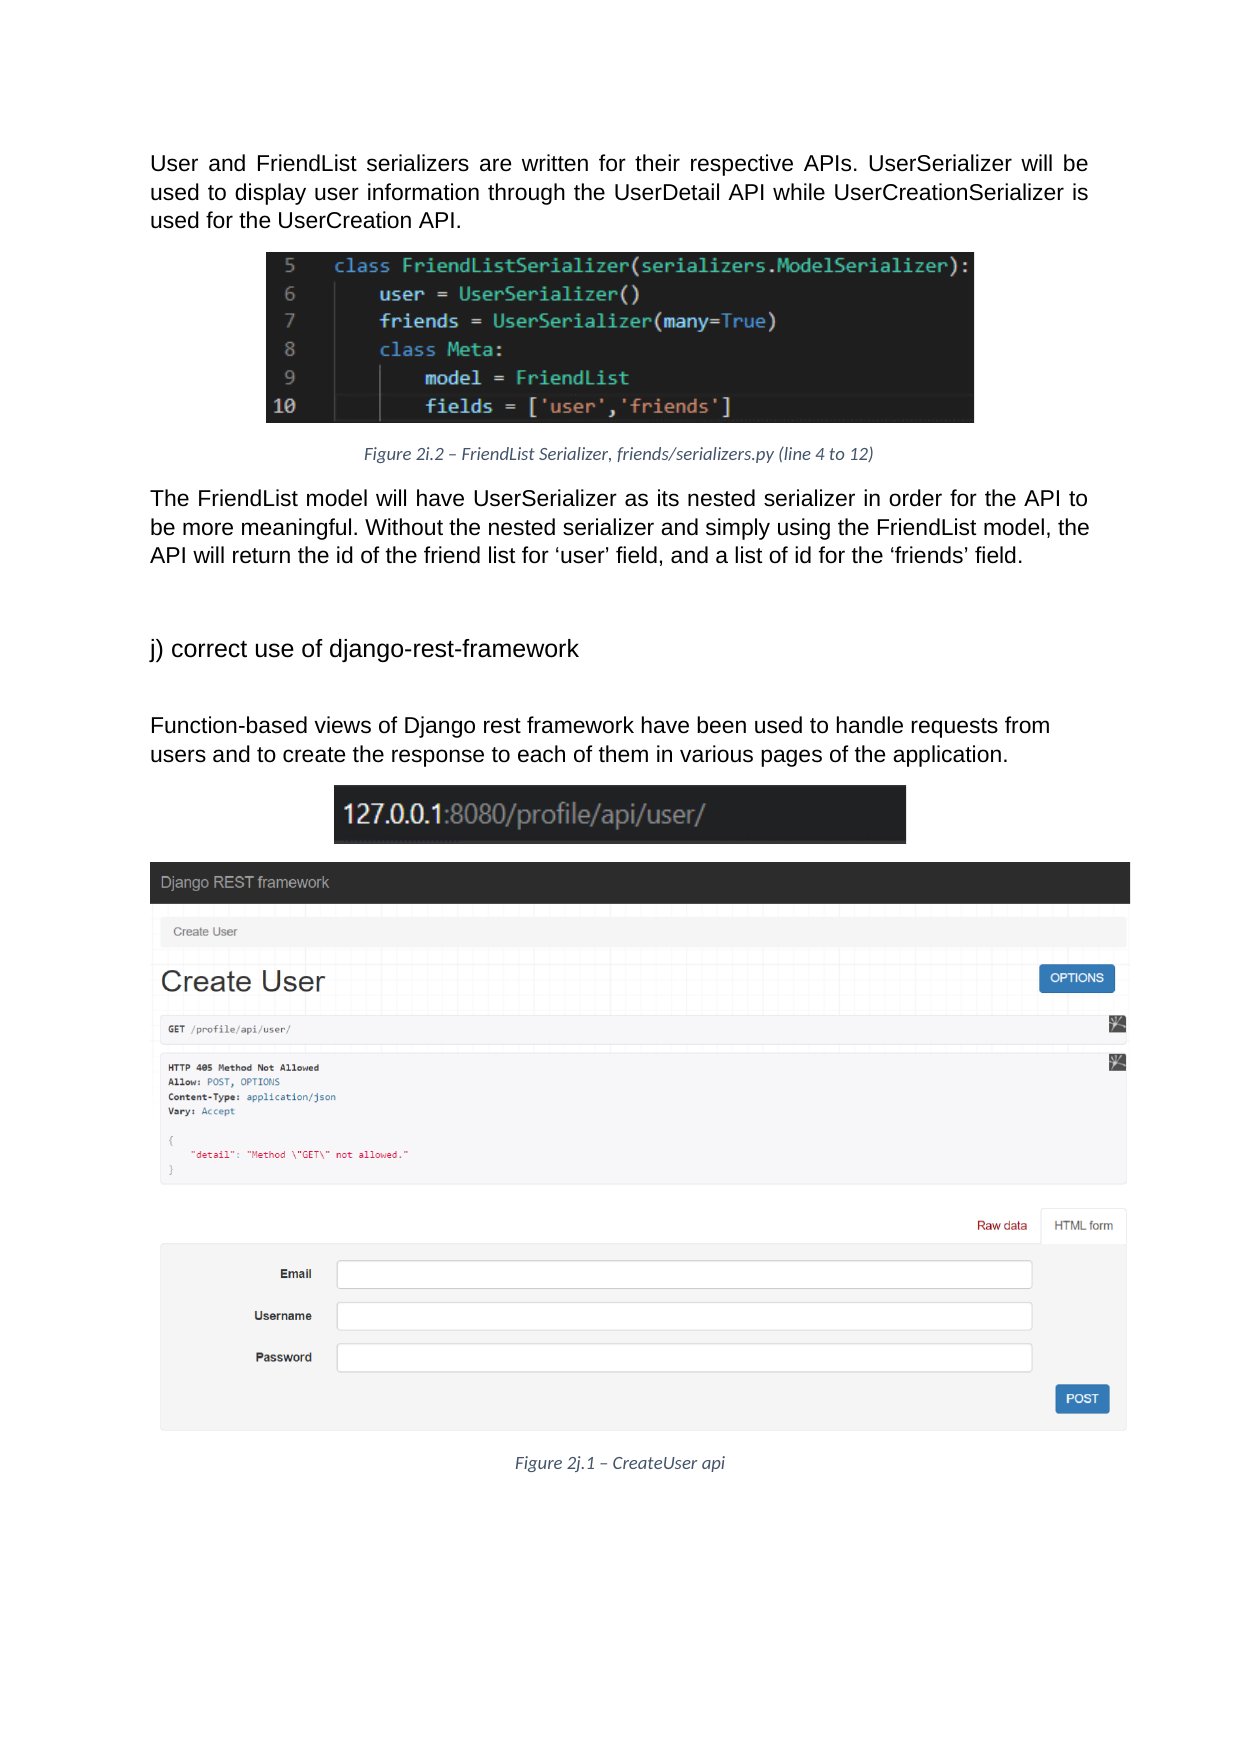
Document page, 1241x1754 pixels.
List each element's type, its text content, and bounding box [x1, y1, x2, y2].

text Figure 2j.1 – CreateUser api [150, 1451, 1090, 1474]
picture [334, 785, 907, 844]
text The FriendList model will have UserSerializer as its nested serializer in order for the API to be more meaningful. Without the nested serializer and simply using the FriendList model, the API will return the id of the friend list for ‘user’ field, and a list of id for the ‘friends’ field. [150, 485, 1090, 569]
picture [150, 862, 1130, 1433]
subtitle j) correct use of django-rest-framework [150, 634, 1090, 663]
text User and FriendList serializers are written for their respective APIs. UserSerializer will be used to display user information through the UserDetail API while UserCreationSerializer is used for the UserCreation API. [150, 150, 1090, 233]
text Function-based views of Django rest framework have been used to handle requests from users and to create the response to each of them in various pages of the application. [150, 712, 1090, 767]
picture [266, 252, 975, 423]
text Figure 2i.2 – FriendList Serializer, friends/serializers.py (line 4 to 12) [150, 442, 1090, 464]
